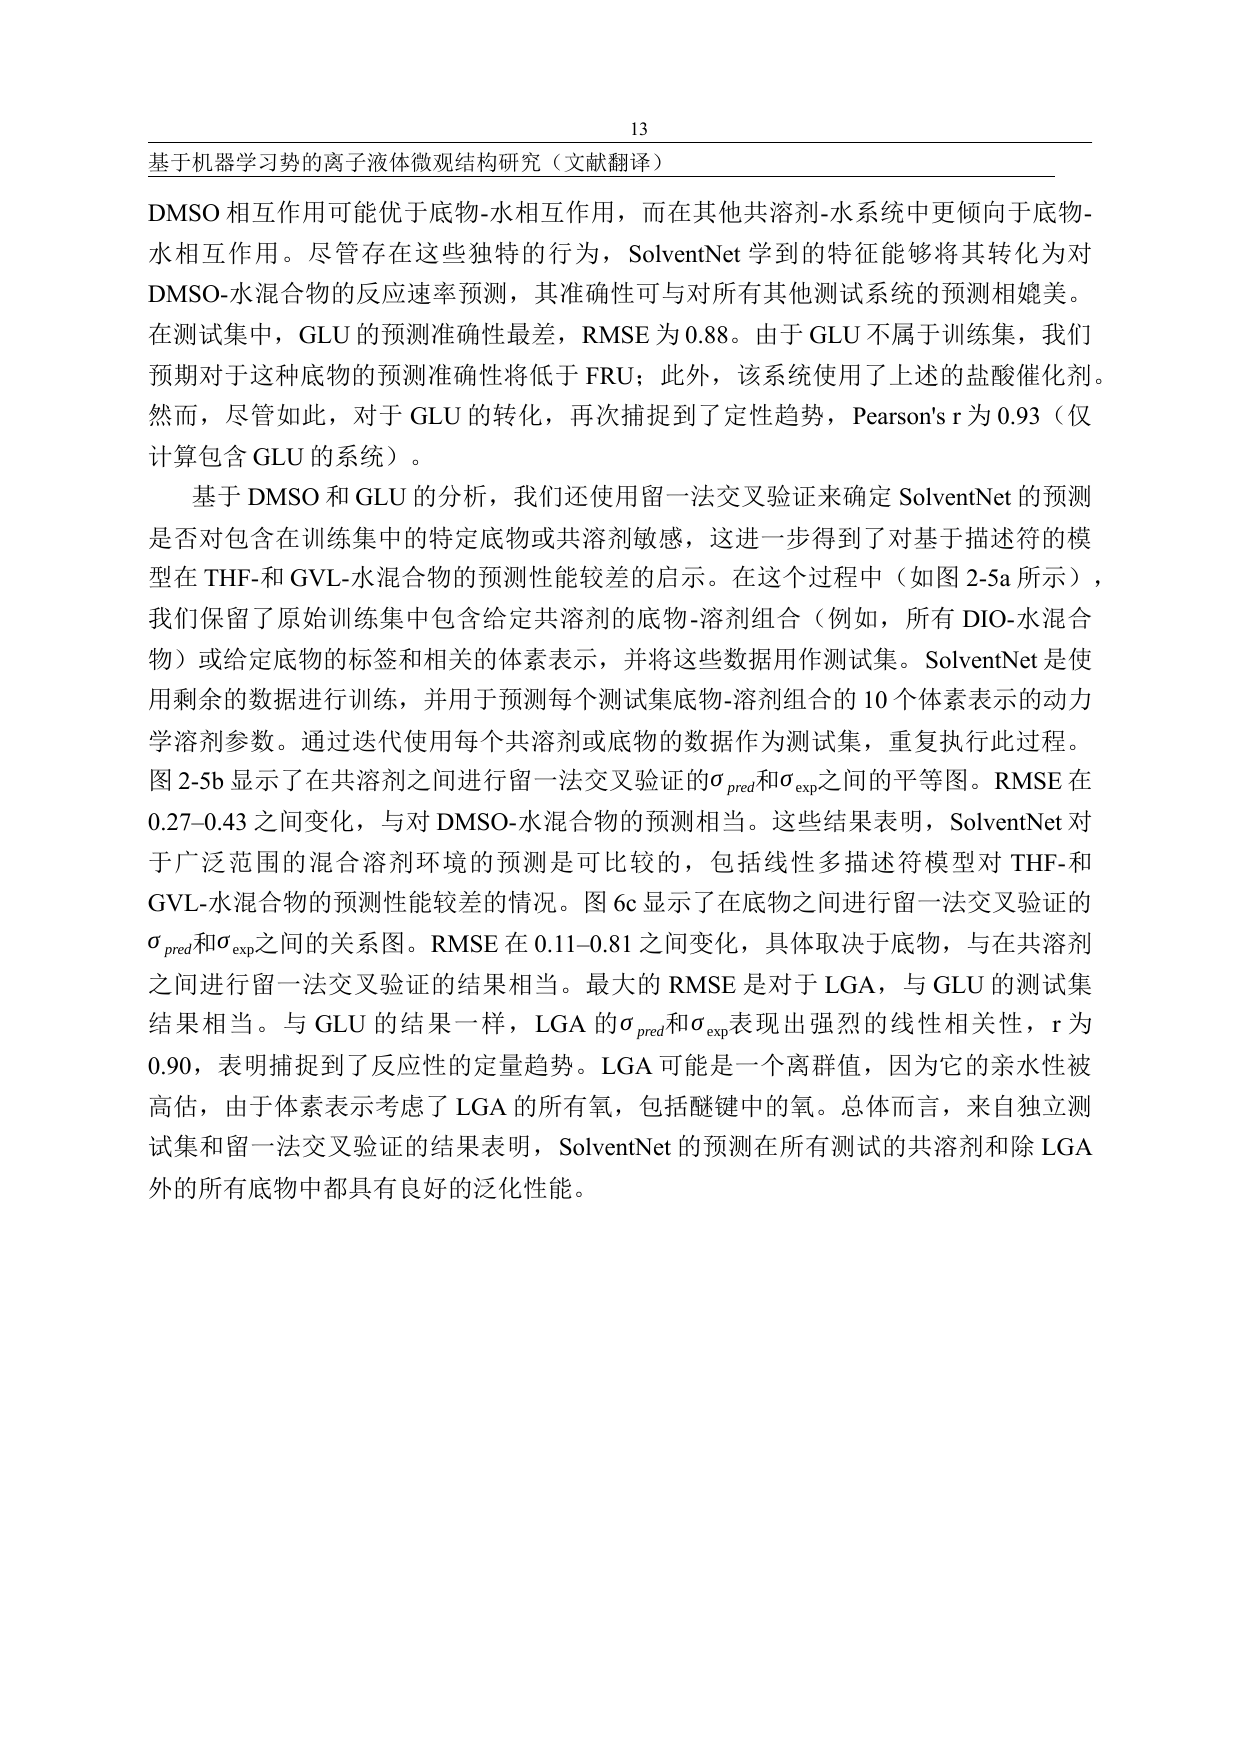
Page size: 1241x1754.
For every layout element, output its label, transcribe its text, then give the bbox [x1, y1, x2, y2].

text 基于DMSO和GLU的分析，我们还使用留一法交叉验证来确定SolventNet的预测是否对包含在训练集中的特定底物或共溶剂敏感，这进一步得到了对基于描述符的模型在THF-和GVL-水混合物的预测性能较差的启示。在这个过程中（如图2-5a所示），我们保留了原始训练集中包含给定共溶剂的底物-溶剂组合（例如，所有DIO-水混合物）或给定底物的标签和相关的体素表示，并将这些数据用作测试集。SolventNet是使用剩余的数据进行训练，并用于预测每个测试集底物-溶剂组合的10个体素表示的动力学溶剂参数。通过迭代使用每个共溶剂或底物的数据作为测试集，重复执行此过程。图2-5b显示了在共溶剂之间进行留一法交叉验证的和之间的平等图。RMSE在0.27–0.43之间变化，与对DMSO-水混合物的预测相当。这些结果表明，SolventNet对于广泛范围的混合溶剂环境的预测是可比较的，包括线性多描述符模型对THF-和GVL-水混合物的预测性能较差的情况。图6c显示了在底物之间进行留一法交叉验证的和之间的关系图。RMSE在0.11–0.81之间变化，具体取决于底物，与在共溶剂之间进行留一法交叉验证的结果相当。最大的RMSE是对于LGA，与GLU的测试集结果相当。与GLU的结果一样，LGA的和表现出强烈的线性相关性，r为0.90，表明捕捉到了反应性的定量趋势。LGA可能是一个离群值，因为它的亲水性被高估，由于体素表示考虑了LGA的所有氧，包括醚键中的氧。总体而言，来自独立测试集和留一法交叉验证的结果表明，SolventNet的预测在所有测试的共溶剂和除LGA外的所有底物中都具有良好的泛化性能。 [148, 479, 1092, 1203]
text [148, 196, 1092, 472]
